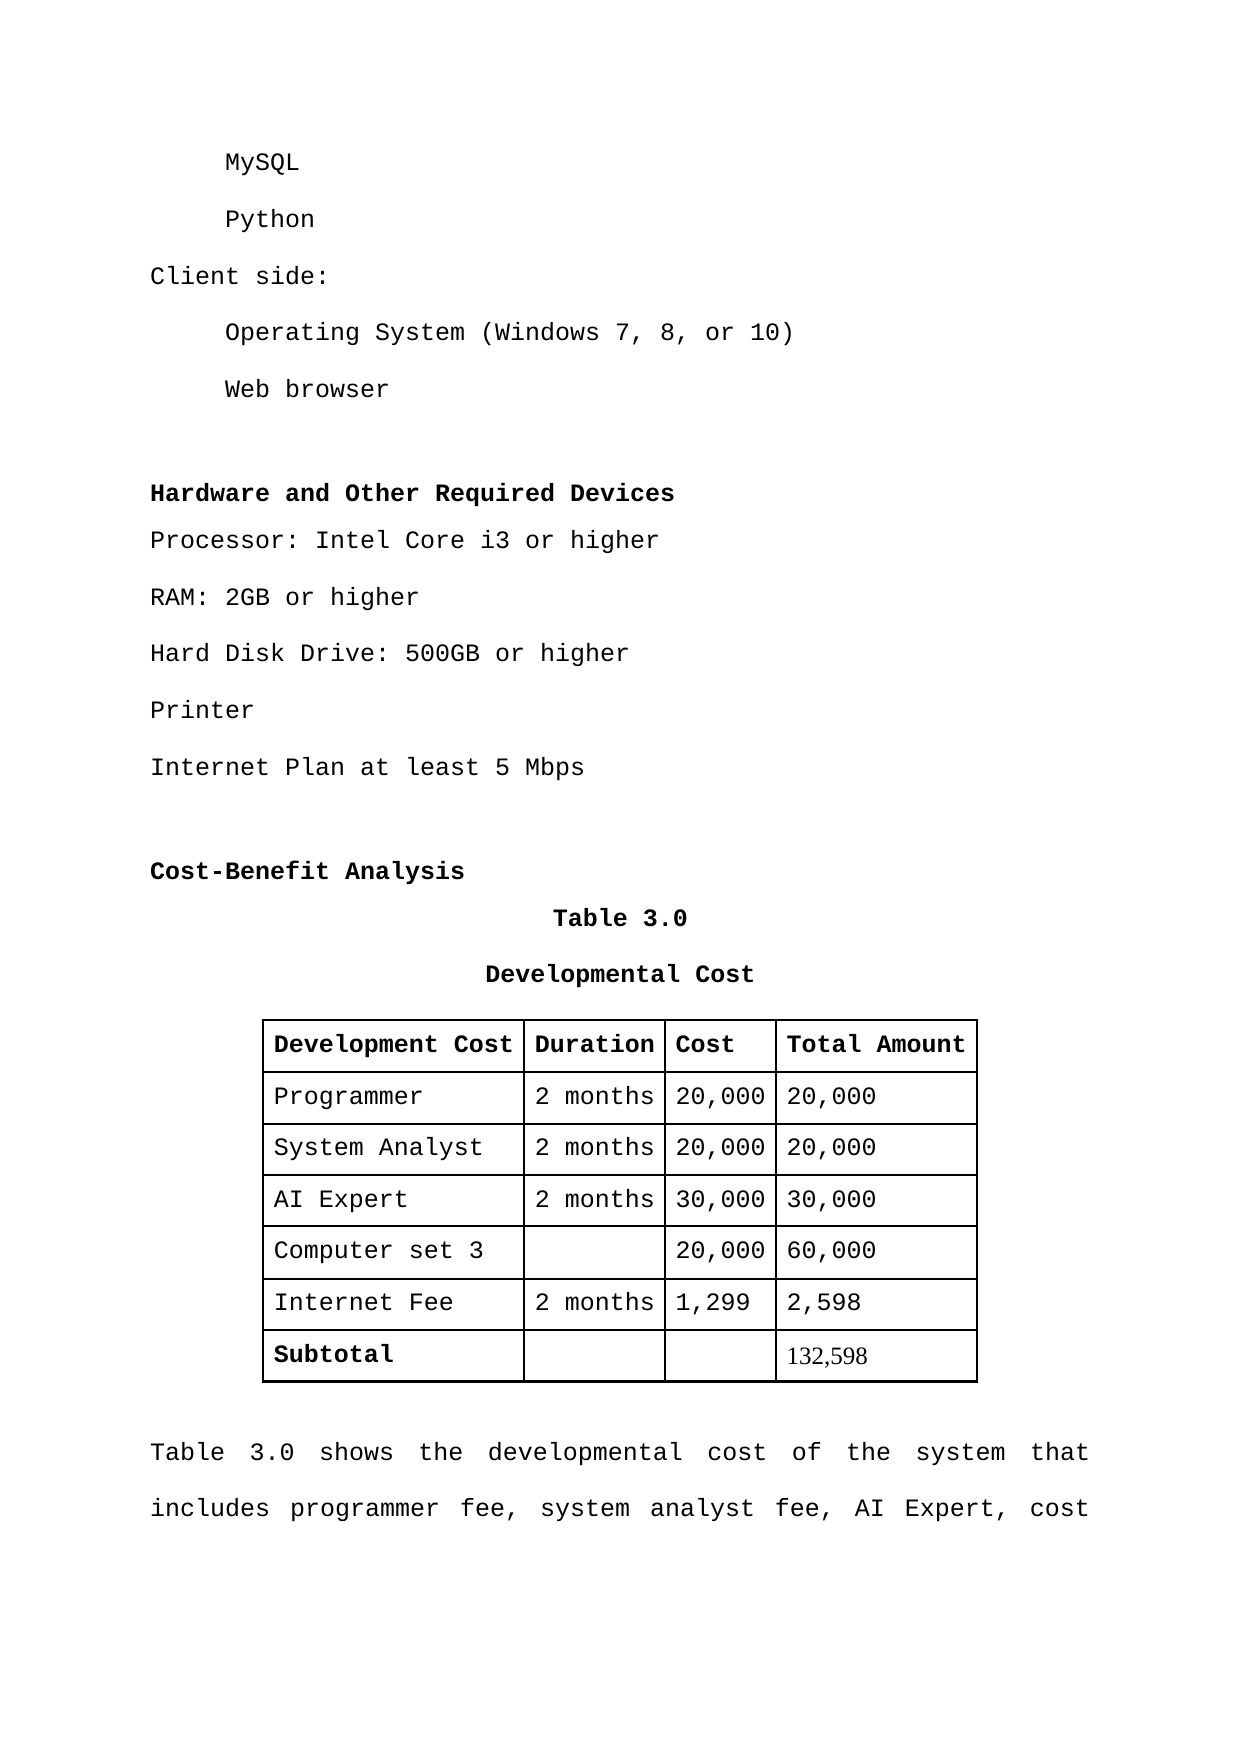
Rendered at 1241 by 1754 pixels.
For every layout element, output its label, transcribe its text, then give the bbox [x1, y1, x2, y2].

table_cell 2 months [525, 1125, 664, 1174]
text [150, 1439, 1090, 1524]
text Processor: Intel Core i3 or higher [150, 528, 1090, 556]
text Operating System (Windows 7, 8, or 10) [225, 320, 1090, 348]
text Web browser [225, 377, 1090, 405]
text Client side: [150, 263, 1090, 292]
table_cell 60,000 [777, 1227, 976, 1277]
text Hard Disk Drive: 500GB or higher [150, 641, 1090, 669]
table_cell [525, 1227, 664, 1277]
table_cell 132,598 [777, 1331, 976, 1380]
table_cell 20,000 [777, 1125, 976, 1174]
table_cell 30,000 [666, 1176, 775, 1225]
table_header Total Amount [777, 1021, 976, 1071]
text Internet Plan at least 5 Mbps [150, 754, 1090, 783]
table_cell 1,299 [666, 1280, 775, 1329]
text Table 3.0 [150, 905, 1090, 934]
table_cell 30,000 [777, 1176, 976, 1225]
table_cell 20,000 [666, 1073, 775, 1122]
table_header Duration [525, 1021, 664, 1071]
table_cell 2 months [525, 1073, 664, 1122]
table_cell 2 months [525, 1176, 664, 1225]
text RAM: 2GB or higher [150, 584, 1090, 613]
text Developmental Cost [150, 962, 1090, 990]
table_cell System Analyst [264, 1125, 523, 1174]
text Printer [150, 698, 1090, 726]
table_cell [525, 1331, 664, 1380]
table_cell 20,000 [777, 1073, 976, 1122]
table_cell 20,000 [666, 1227, 775, 1277]
text Hardware and Other Required Devices [150, 481, 1090, 509]
table_cell 2,598 [777, 1280, 976, 1329]
table_cell Programmer [264, 1073, 523, 1122]
table_cell AI Expert [264, 1176, 523, 1225]
table_cell [666, 1331, 775, 1380]
text Python [225, 207, 1090, 235]
table_header Cost [666, 1021, 775, 1071]
table_cell Subtotal [264, 1331, 523, 1380]
table_cell Computer set 3 [264, 1227, 523, 1277]
table_cell 20,000 [666, 1125, 775, 1174]
table_cell 2 months [525, 1280, 664, 1329]
table_cell Internet Fee [264, 1280, 523, 1329]
table_header Development Cost [264, 1021, 523, 1071]
text Cost-Benefit Analysis [150, 858, 1090, 887]
text MySQL [225, 150, 1090, 178]
